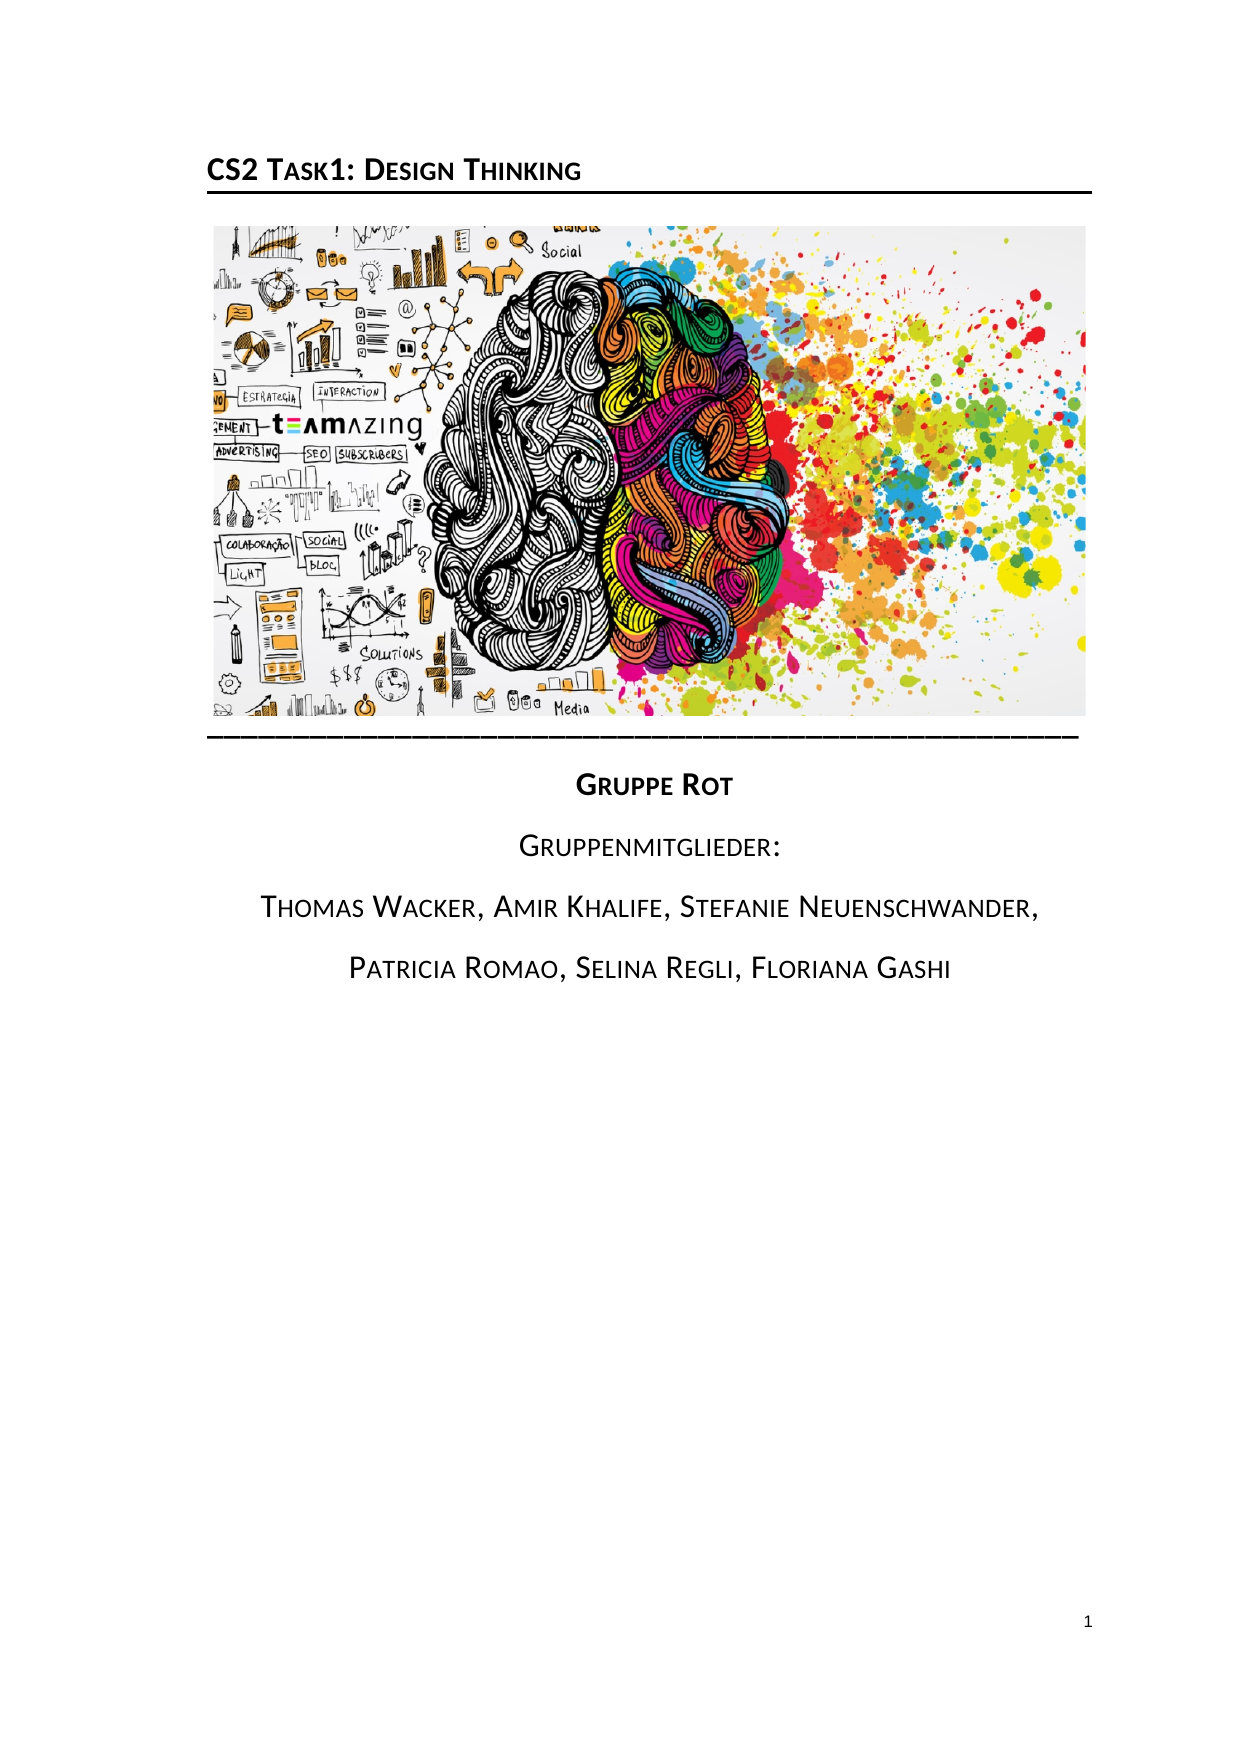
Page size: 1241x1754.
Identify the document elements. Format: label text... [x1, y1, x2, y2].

picture [213, 226, 1086, 702]
text Patricia Romao, Selina Regli, Floriana Gashi [207, 946, 1092, 987]
text Gruppenmitglieder: [207, 824, 1092, 865]
text Gruppe Rot [502, 763, 1092, 804]
text ___________________________________________________ [207, 702, 1092, 743]
text CS2 Task1: Design Thinking [207, 148, 1092, 191]
text Thomas Wacker, Amir Khalife, Stefanie Neuenschwander, [207, 885, 1092, 926]
